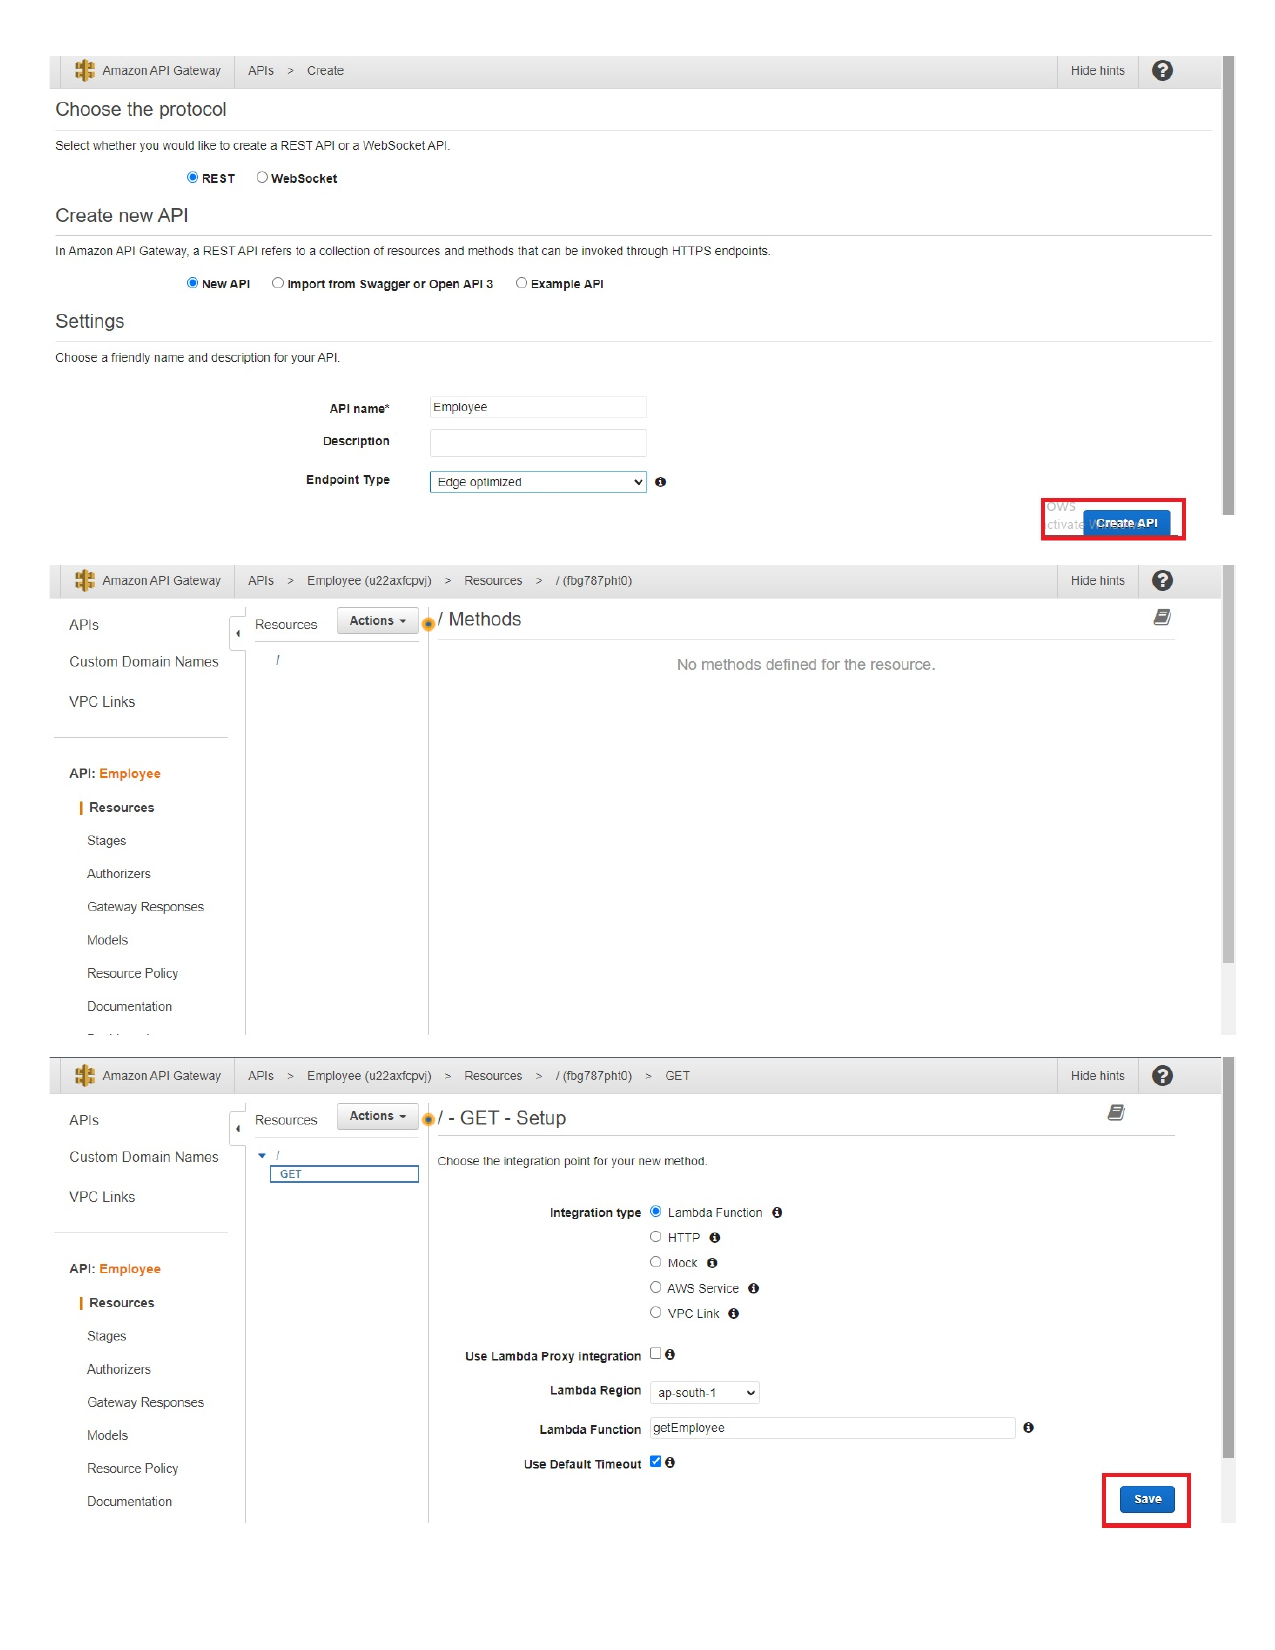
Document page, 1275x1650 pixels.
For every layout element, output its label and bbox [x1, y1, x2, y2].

picture [49, 56, 1238, 547]
picture [49, 565, 1238, 1039]
picture [49, 1057, 1238, 1536]
